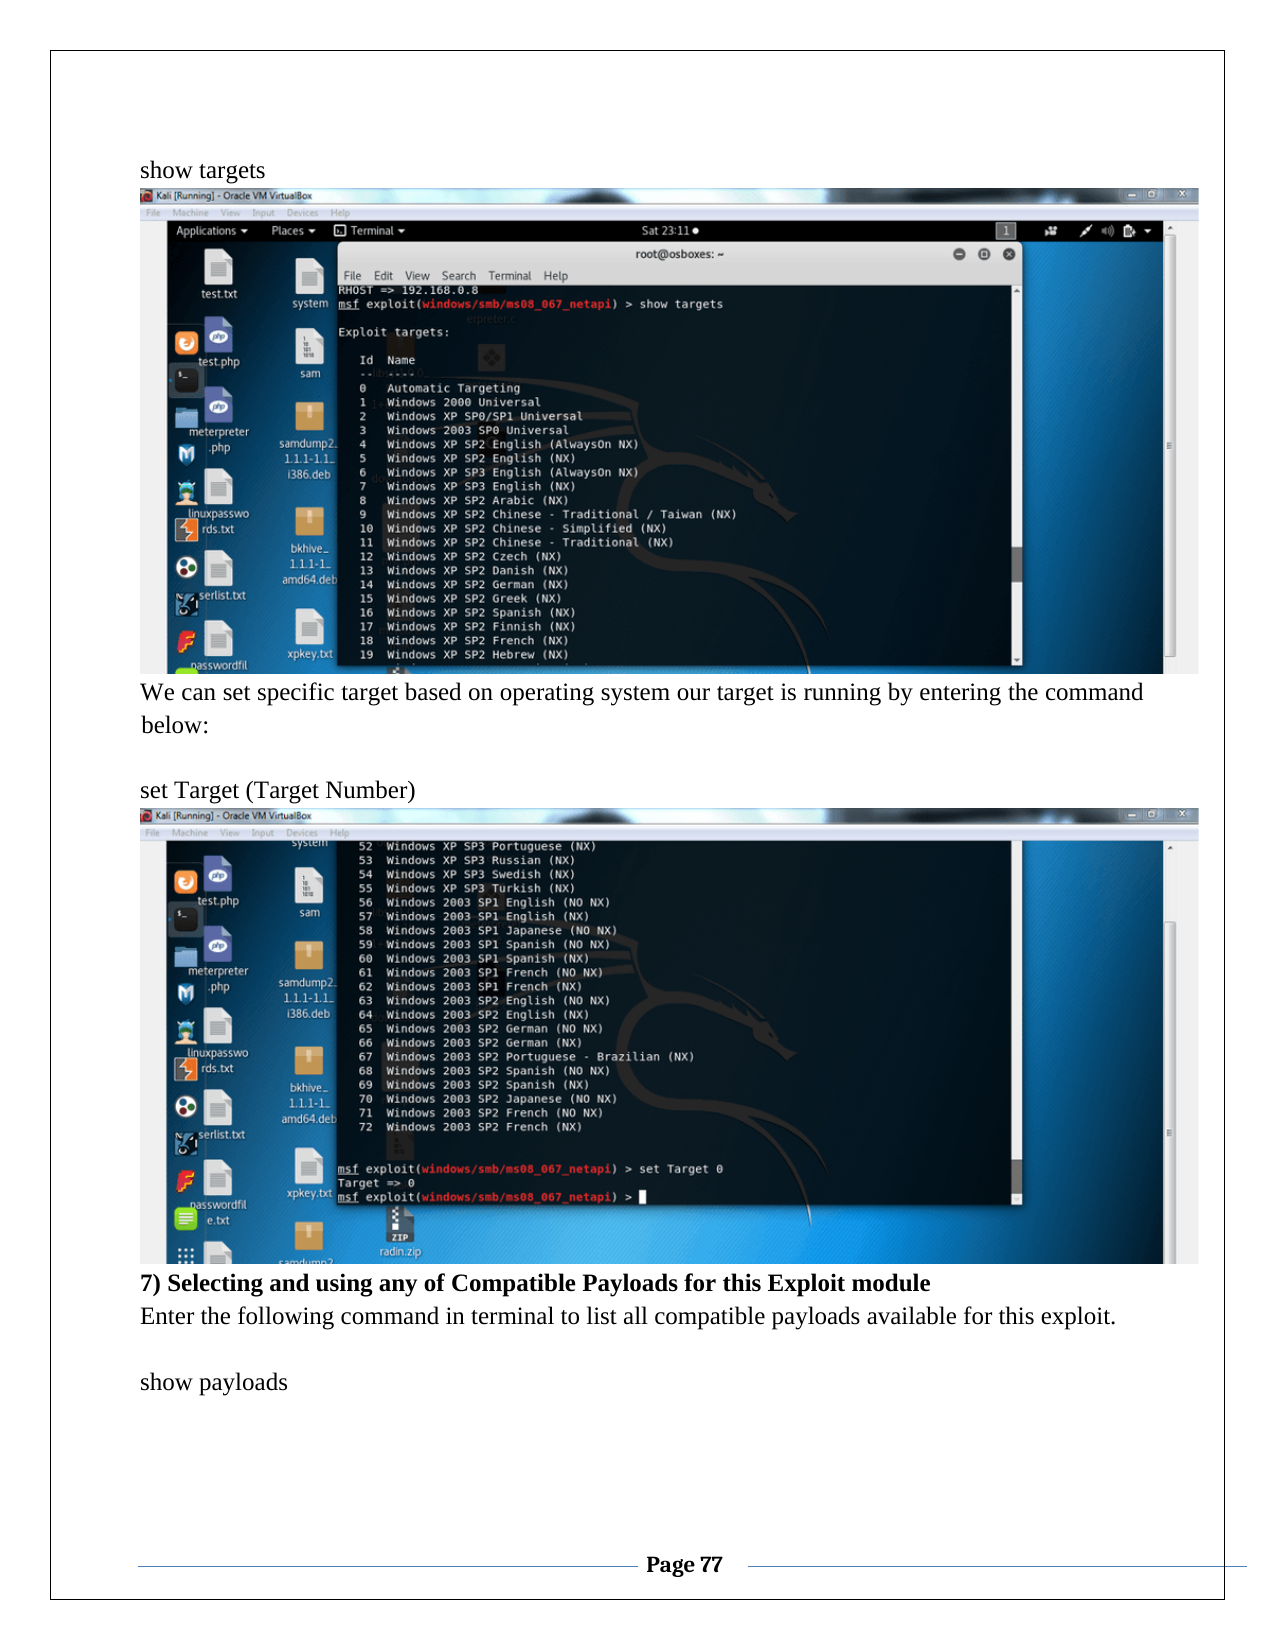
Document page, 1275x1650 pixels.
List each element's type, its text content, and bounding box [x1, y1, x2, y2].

text Enter the following command in terminal to list all compatible payloads available for this exploit. [140, 1301, 1146, 1330]
text 7) Selecting and using any of Compatible Payloads for this Exploit module [140, 1268, 1146, 1297]
picture [140, 188, 1199, 674]
text show payloads [140, 1367, 1146, 1396]
text set Target (Target Number) [140, 776, 1146, 804]
text We can set specific target based on operating system our target is running by entering the command below: [140, 677, 1146, 738]
picture [140, 808, 1199, 1264]
text show targets [140, 156, 1146, 184]
